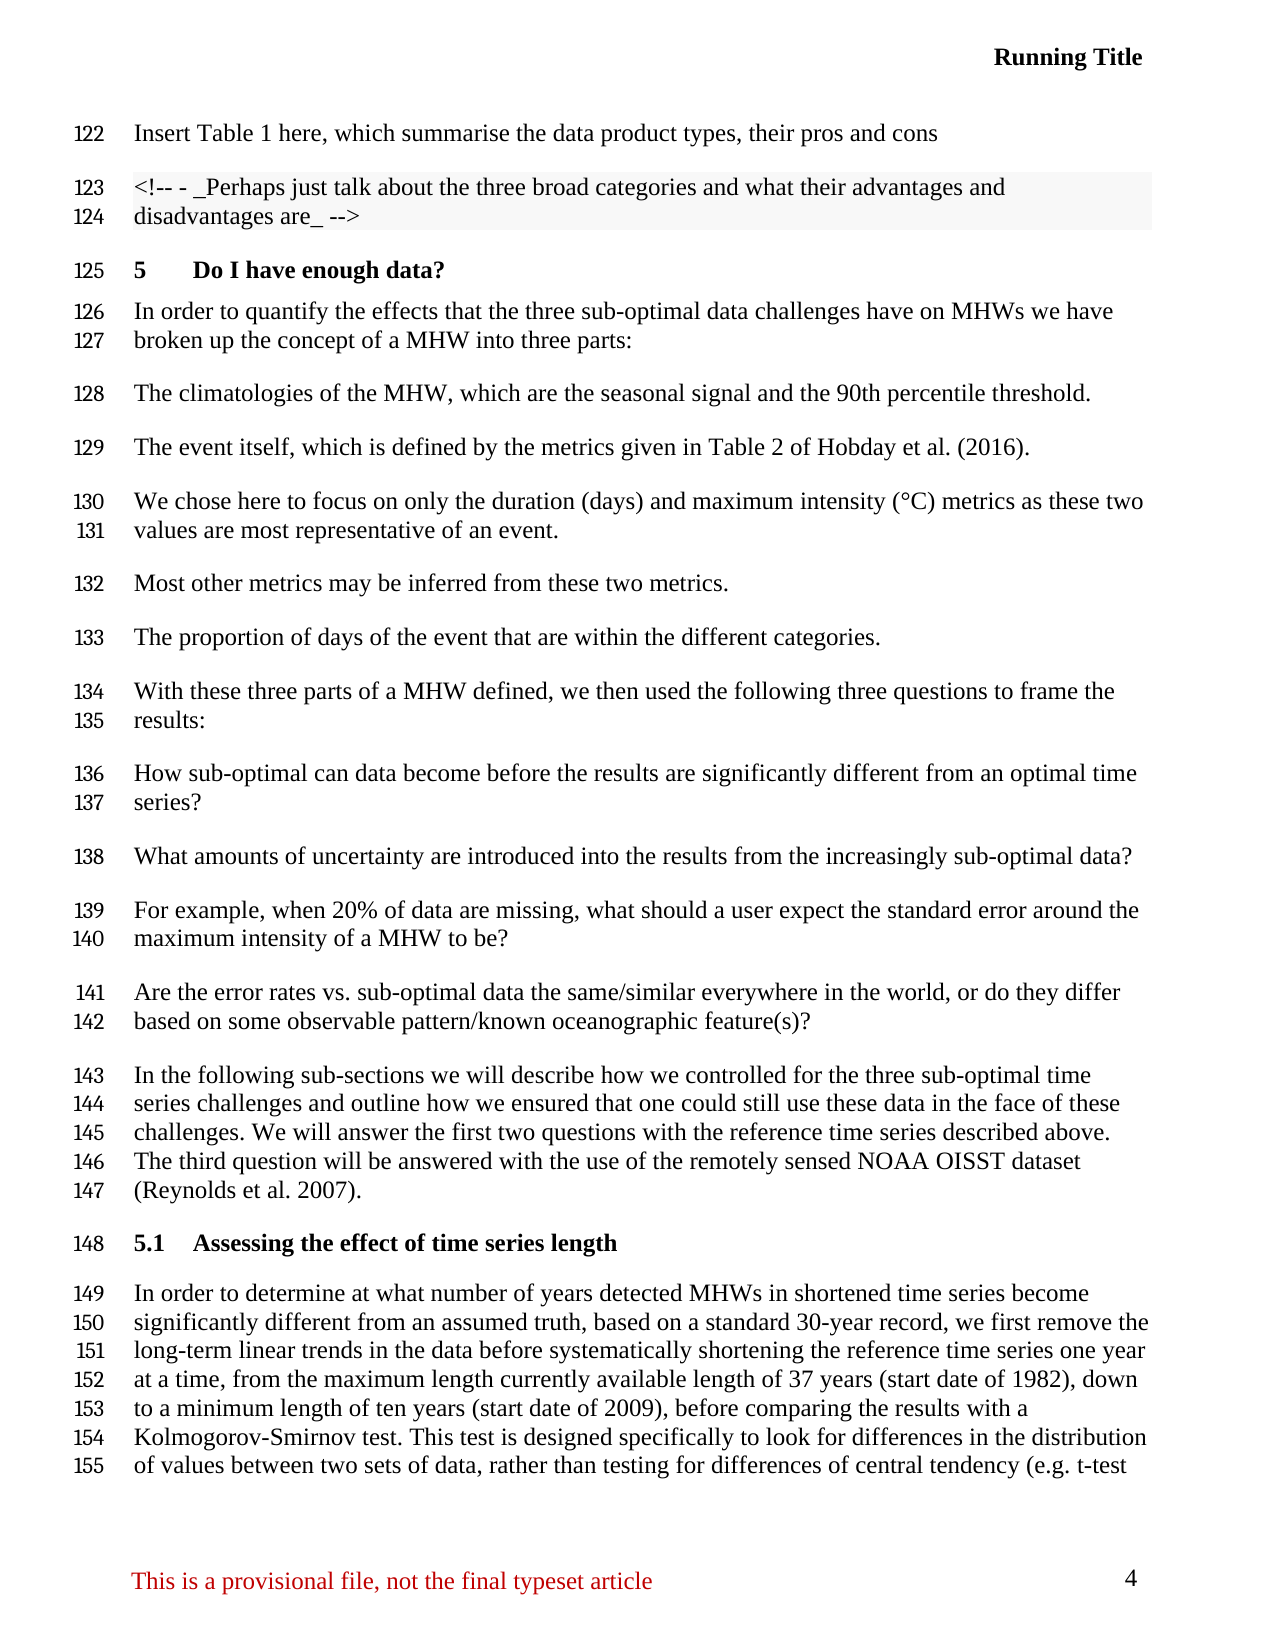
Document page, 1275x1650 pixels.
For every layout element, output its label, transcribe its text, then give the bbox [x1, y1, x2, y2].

subtitle Assessing the effect of time series length [133, 1228, 1152, 1257]
subtitle Do I have enough data? [133, 255, 1152, 283]
text <!-- - _Perhaps just talk about the three broad categories and what their advantages and disadvantages are_ --> [133, 172, 1152, 230]
